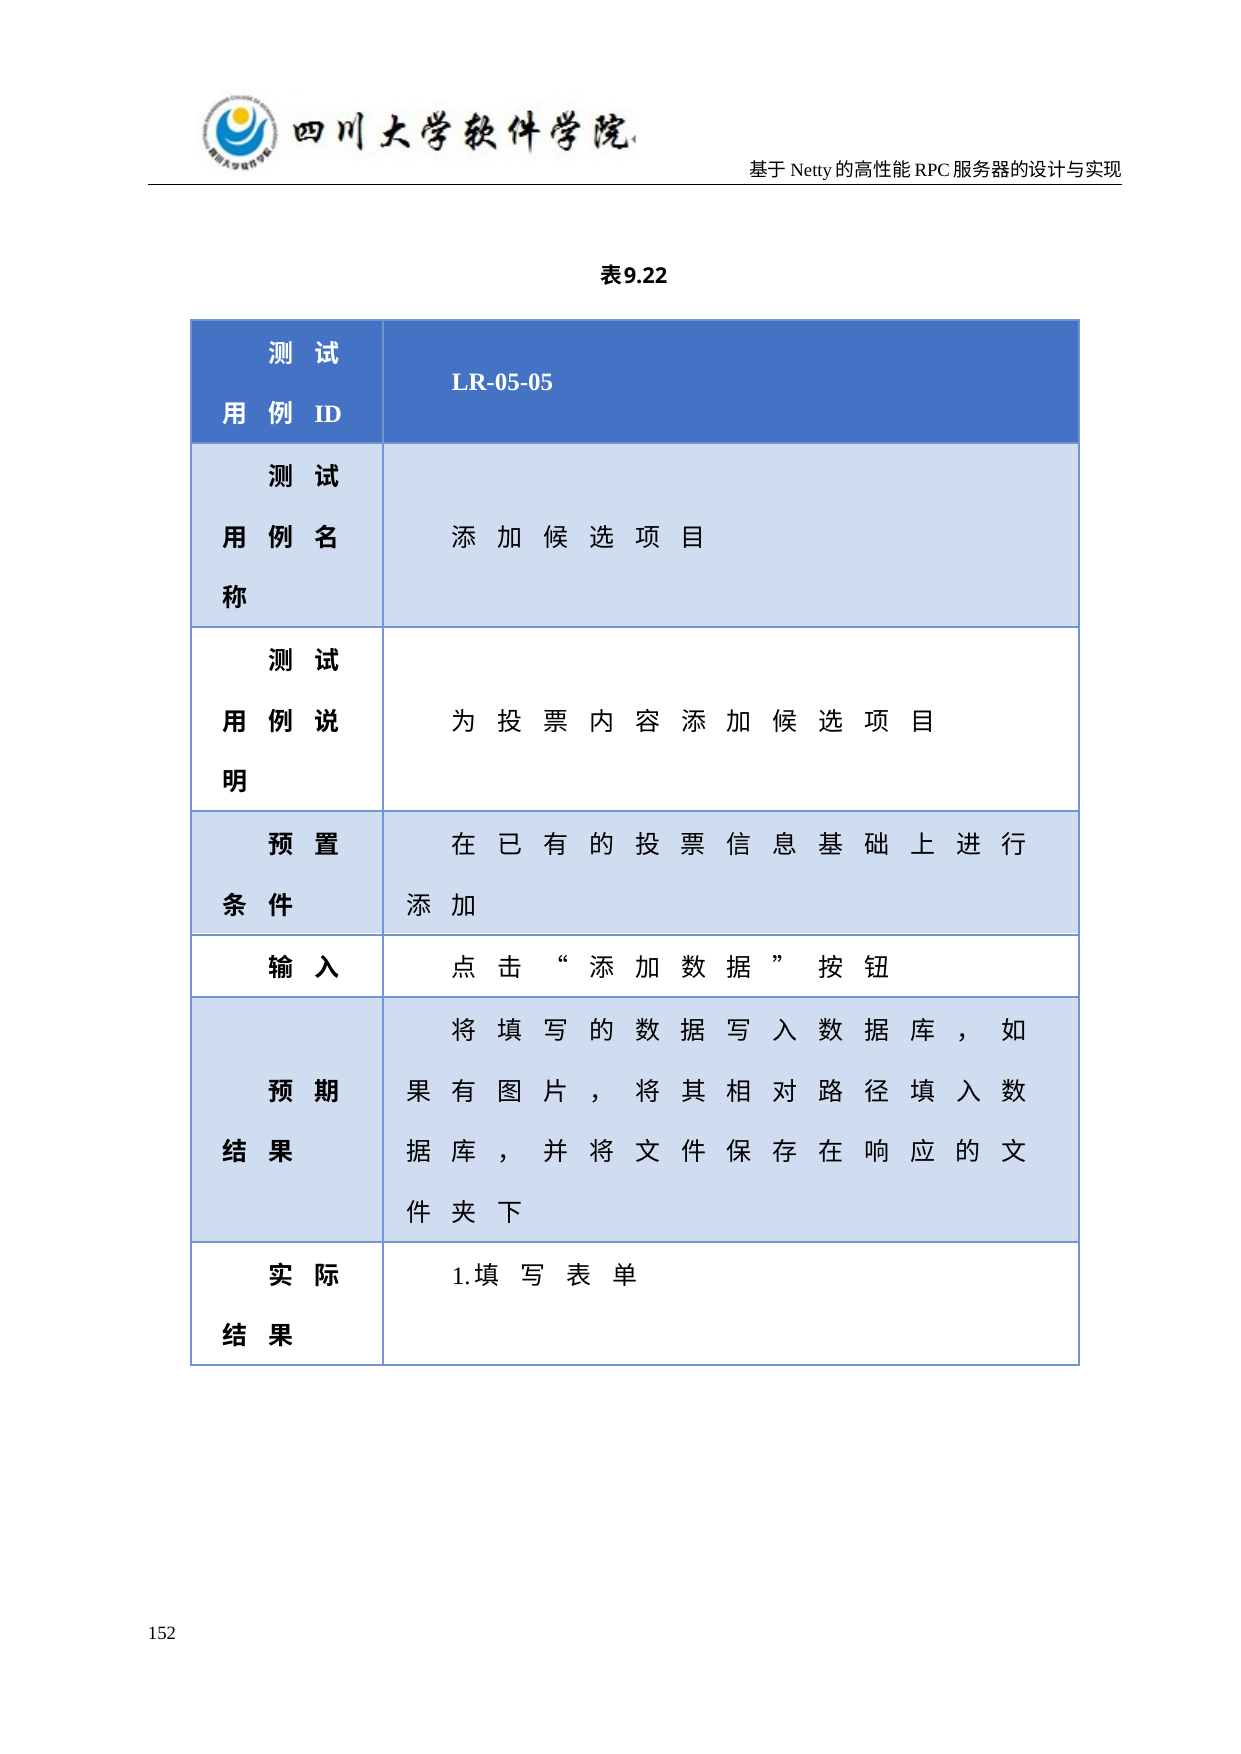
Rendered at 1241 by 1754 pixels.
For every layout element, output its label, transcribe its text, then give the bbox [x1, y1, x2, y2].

table_cell 输入 [192, 936, 382, 996]
table_cell 点击“添加数据”按钮 [384, 936, 1078, 996]
table_header 测试用例ID [192, 321, 382, 442]
table_cell 实际结果 [192, 1243, 382, 1364]
table_cell 测试用例说明 [192, 628, 382, 810]
table_cell 测试用例名称 [192, 444, 382, 626]
table_cell 预期结果 [192, 998, 382, 1241]
picture [197, 88, 639, 177]
table_cell 添加候选项目 [384, 444, 1078, 626]
text 表9.22 [154, 243, 1116, 304]
table_cell 在已有的投票信息基础上进行添加 [384, 812, 1078, 933]
table_cell 将填写的数据写入数据库，如果有图片，将其相对路径填入数据库，并将文件保存在响应的文件夹下 [384, 998, 1078, 1241]
table_cell 1.填写表单 2.提交后进入候选名单页面 表格显示： 图片显示： 3.数据库中插入相应数据 [384, 1243, 1078, 1364]
table_header LR-05-05 [384, 321, 1078, 442]
table_cell 预置条件 [192, 812, 382, 933]
table_cell 为投票内容添加候选项目 [384, 628, 1078, 810]
